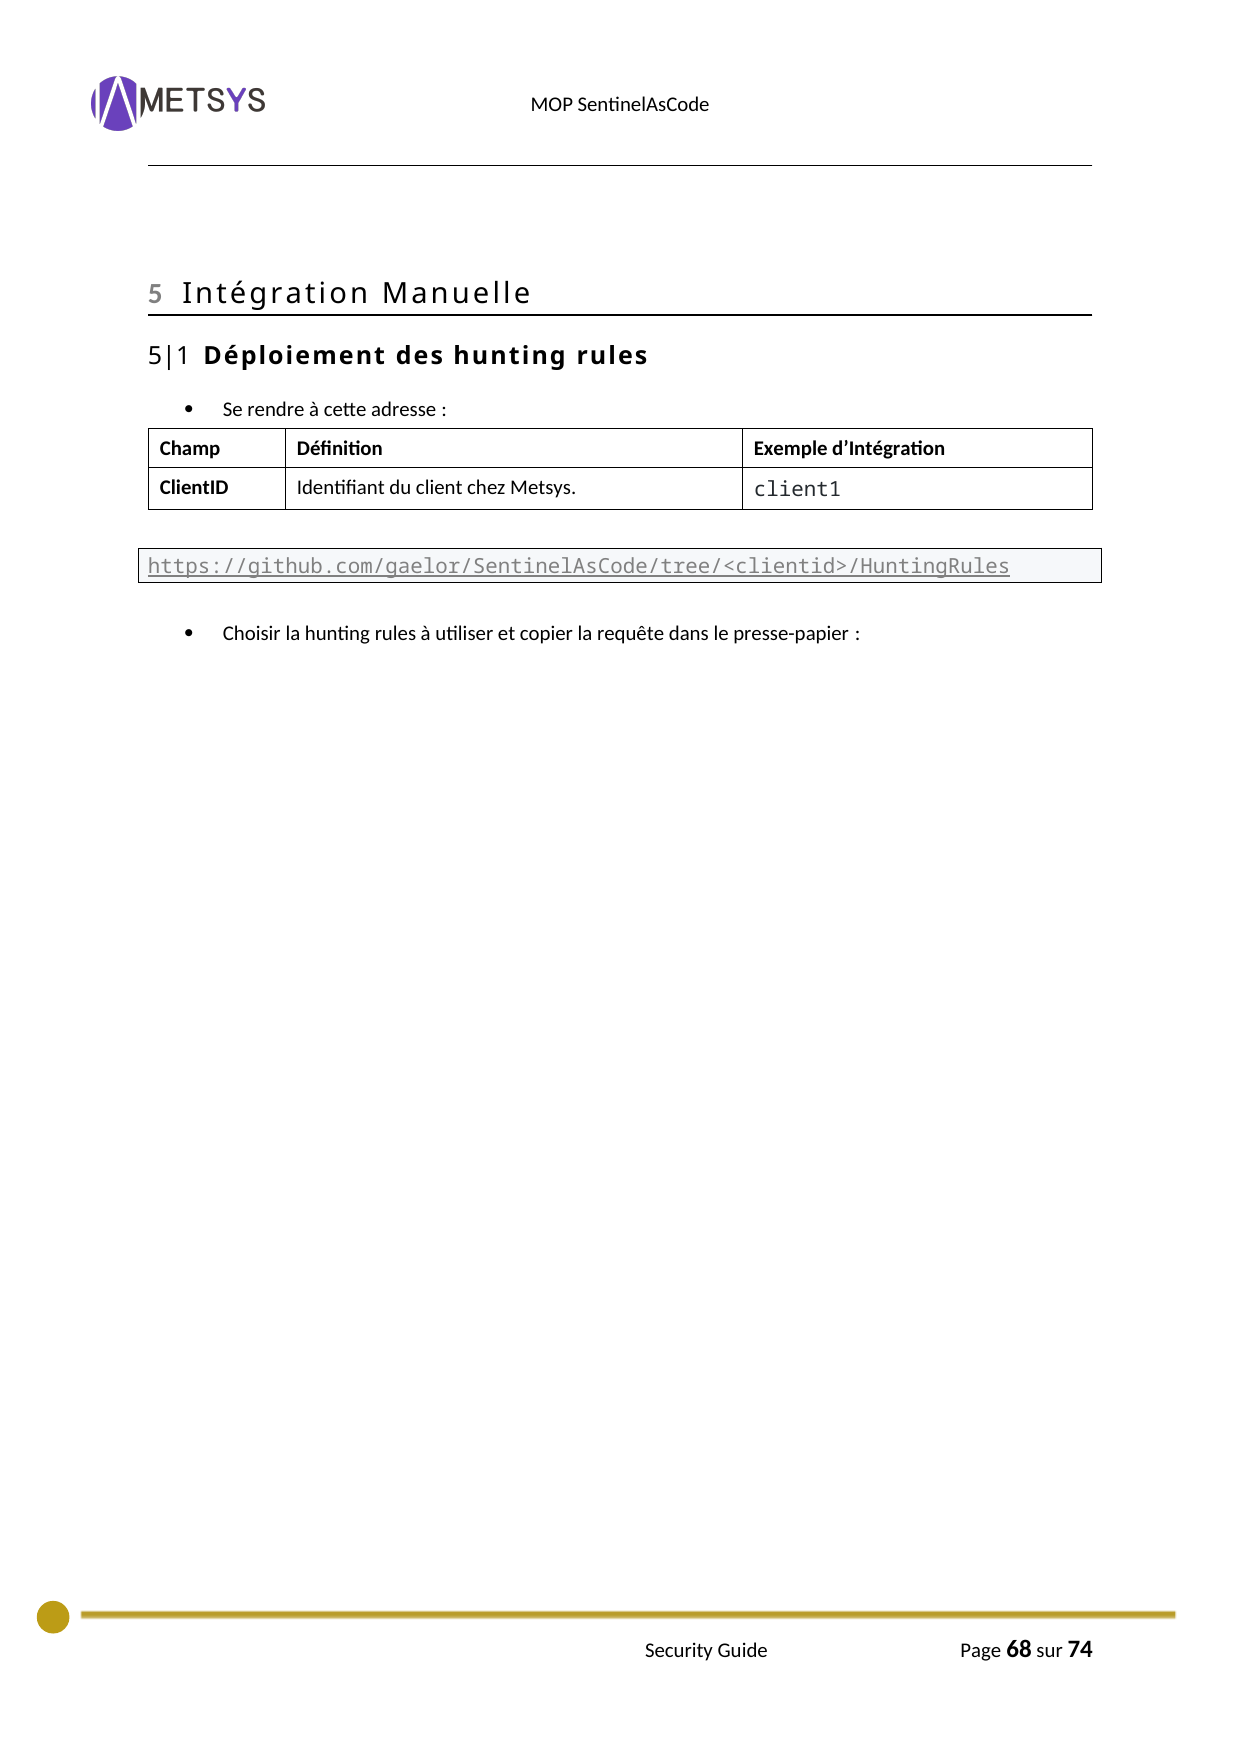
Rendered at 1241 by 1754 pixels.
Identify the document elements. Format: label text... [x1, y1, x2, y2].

subtitle Intégration Manuelle [148, 273, 1092, 314]
table_header Définition [286, 429, 742, 467]
subtitle Déploiement des hunting rules [148, 337, 1092, 371]
table_cell client1 [743, 468, 1092, 509]
table_header Exemple d’Intégration [743, 429, 1092, 467]
table_cell ClientID [149, 468, 285, 509]
table_cell Identifiant du client chez Metsys. [286, 468, 742, 509]
text https://github.com/gaelor/SentinelAsCode/tree/<clientid>/HuntingRules [139, 549, 1101, 582]
list Se rendre à cette adresse : [185, 396, 1092, 422]
picture [79, 1600, 1179, 1627]
table_header Champ [149, 429, 285, 467]
list Choisir la hunting rules à utiliser et copier la requête dans le presse-papier : [185, 621, 1092, 646]
